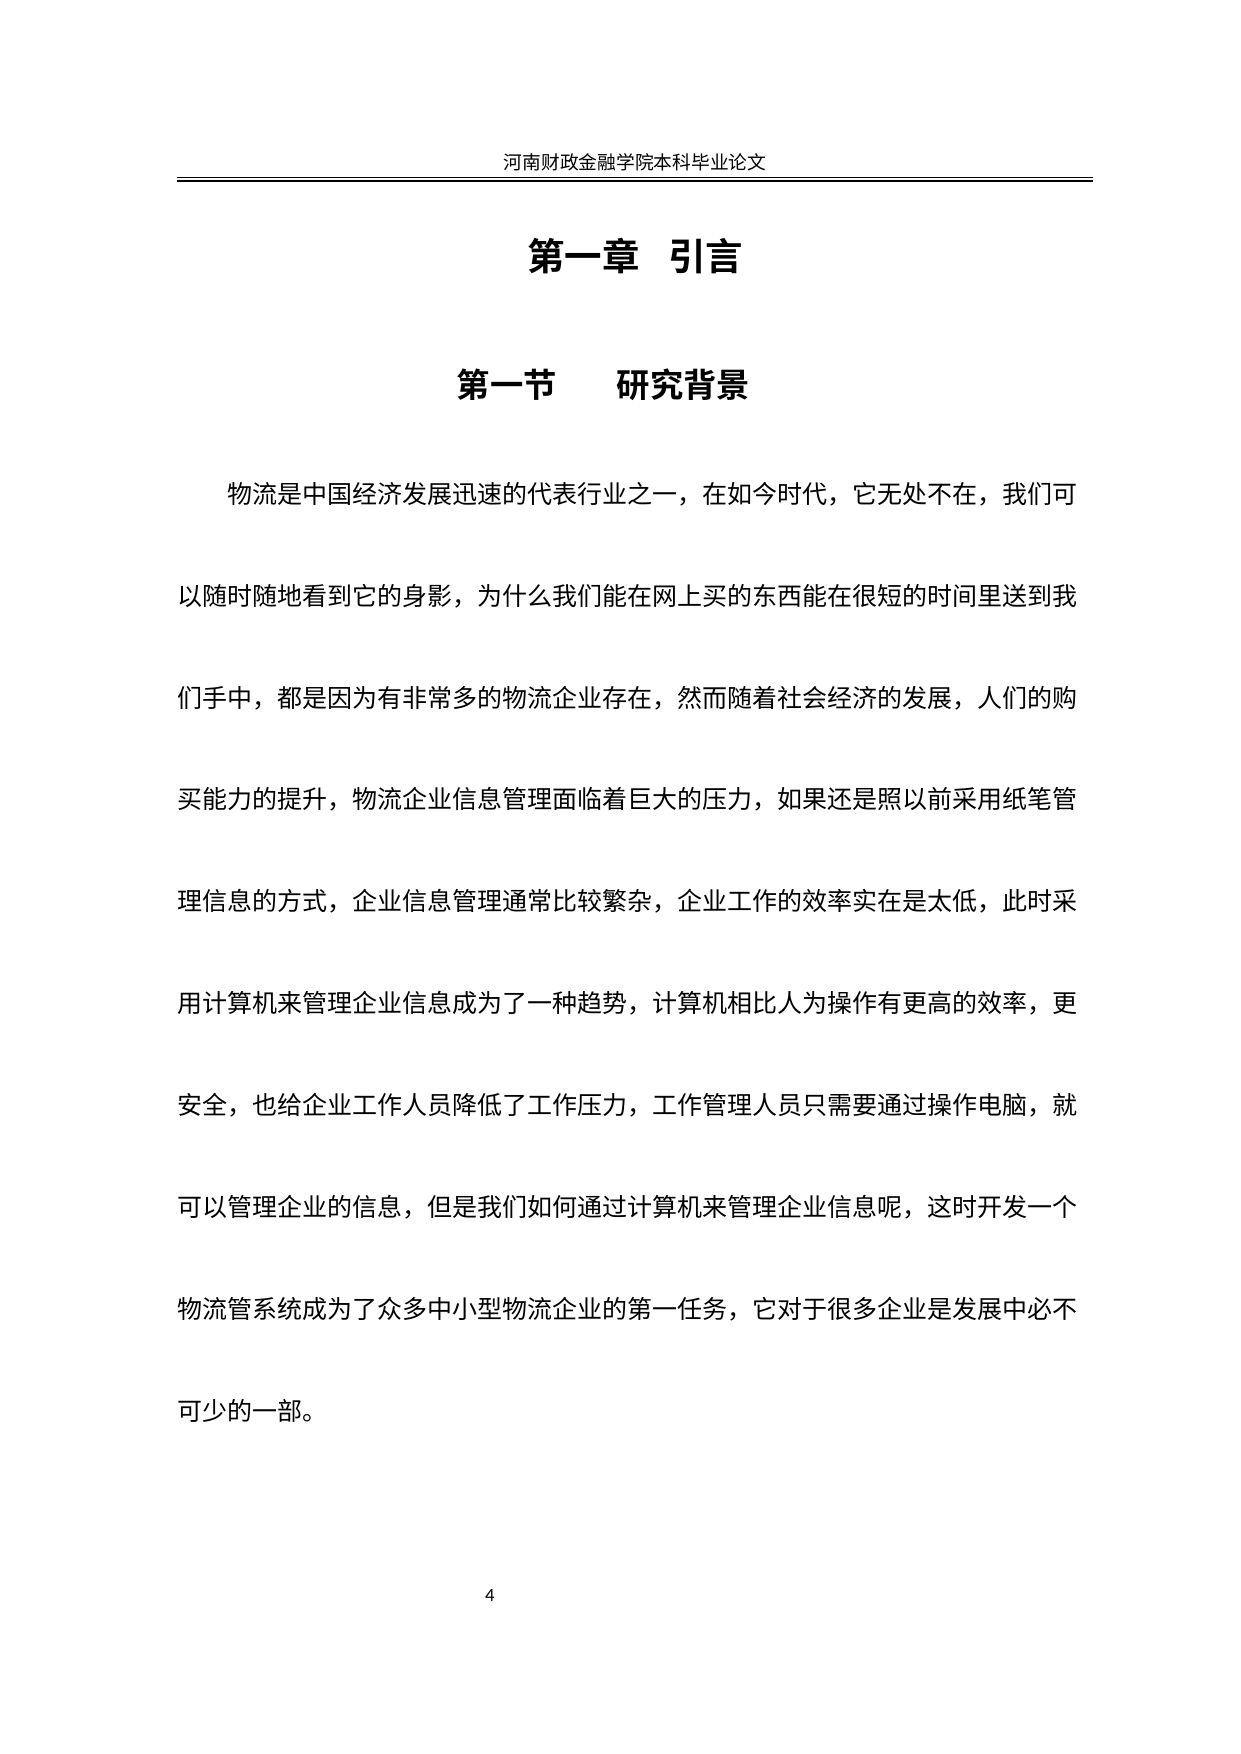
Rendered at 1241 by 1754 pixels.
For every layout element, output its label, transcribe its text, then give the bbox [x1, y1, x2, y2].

text 物流是中国经济发展迅速的代表行业之一，在如今时代，它无处不在，我们可以随时随地看到它的身影，为什么我们能在网上买的东西能在很短的时间里送到我们手中，都是因为有非常多的物流企业存在，然而随着社会经济的发展，人们的购买能力的提升，物流企业信息管理面临着巨大的压力，如果还是照以前采用纸笔管理信息的方式，企业信息管理通常比较繁杂，企业工作的效率实在是太低，此时采用计算机来管理企业信息成为了一种趋势，计算机相比人为操作有更高的效率，更安全，也给企业工作人员降低了工作压力，工作管理人员只需要通过操作电脑，就可以管理企业的信息，但是我们如何通过计算机来管理企业信息呢，这时开发一个物流管系统成为了众多中小型物流企业的第一任务，它对于很多企业是发展中必不可少的一部。 [177, 458, 1093, 1443]
list 研究背景 [221, 349, 1093, 417]
list 引言 [177, 220, 1093, 288]
